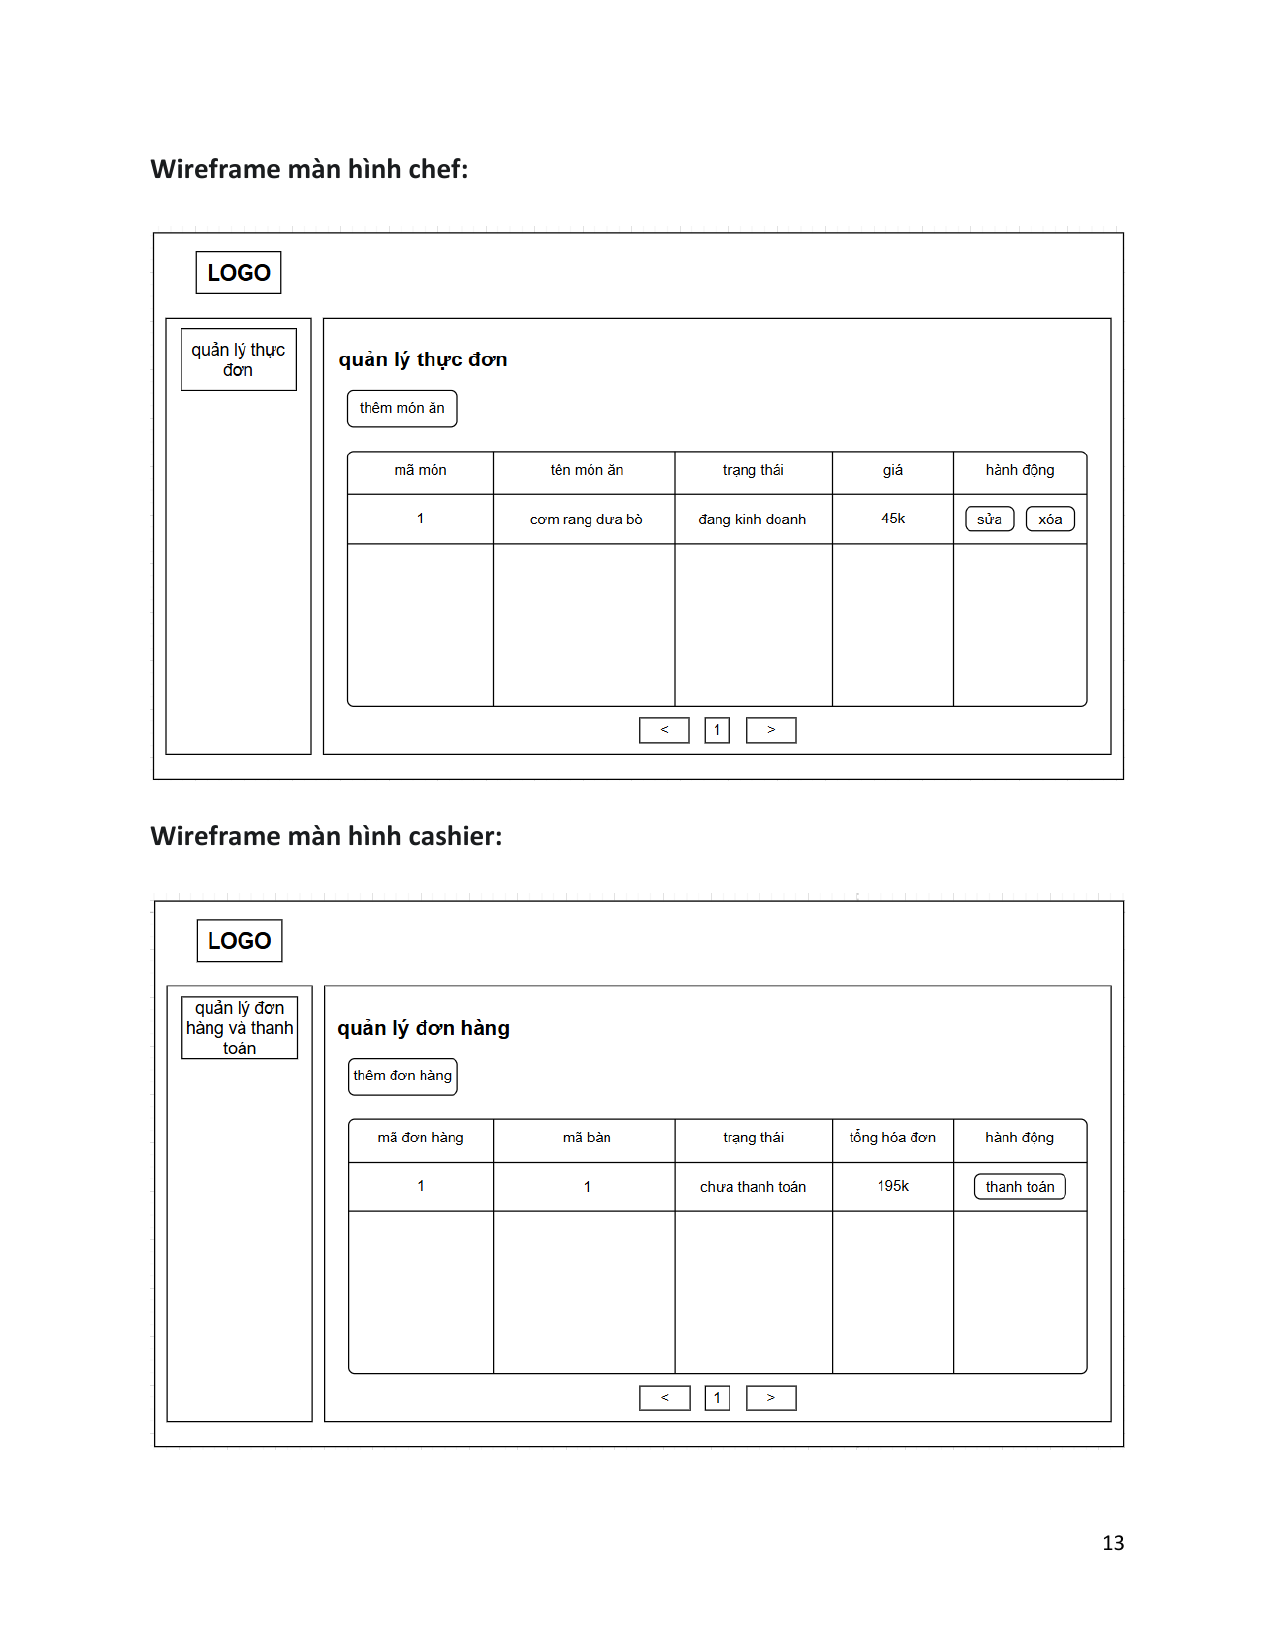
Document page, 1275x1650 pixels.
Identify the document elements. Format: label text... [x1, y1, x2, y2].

text Wireframe màn hình cashier: [150, 817, 1125, 853]
text Wireframe màn hình chef: [150, 150, 1125, 186]
picture [150, 893, 1125, 1450]
picture [150, 226, 1125, 781]
